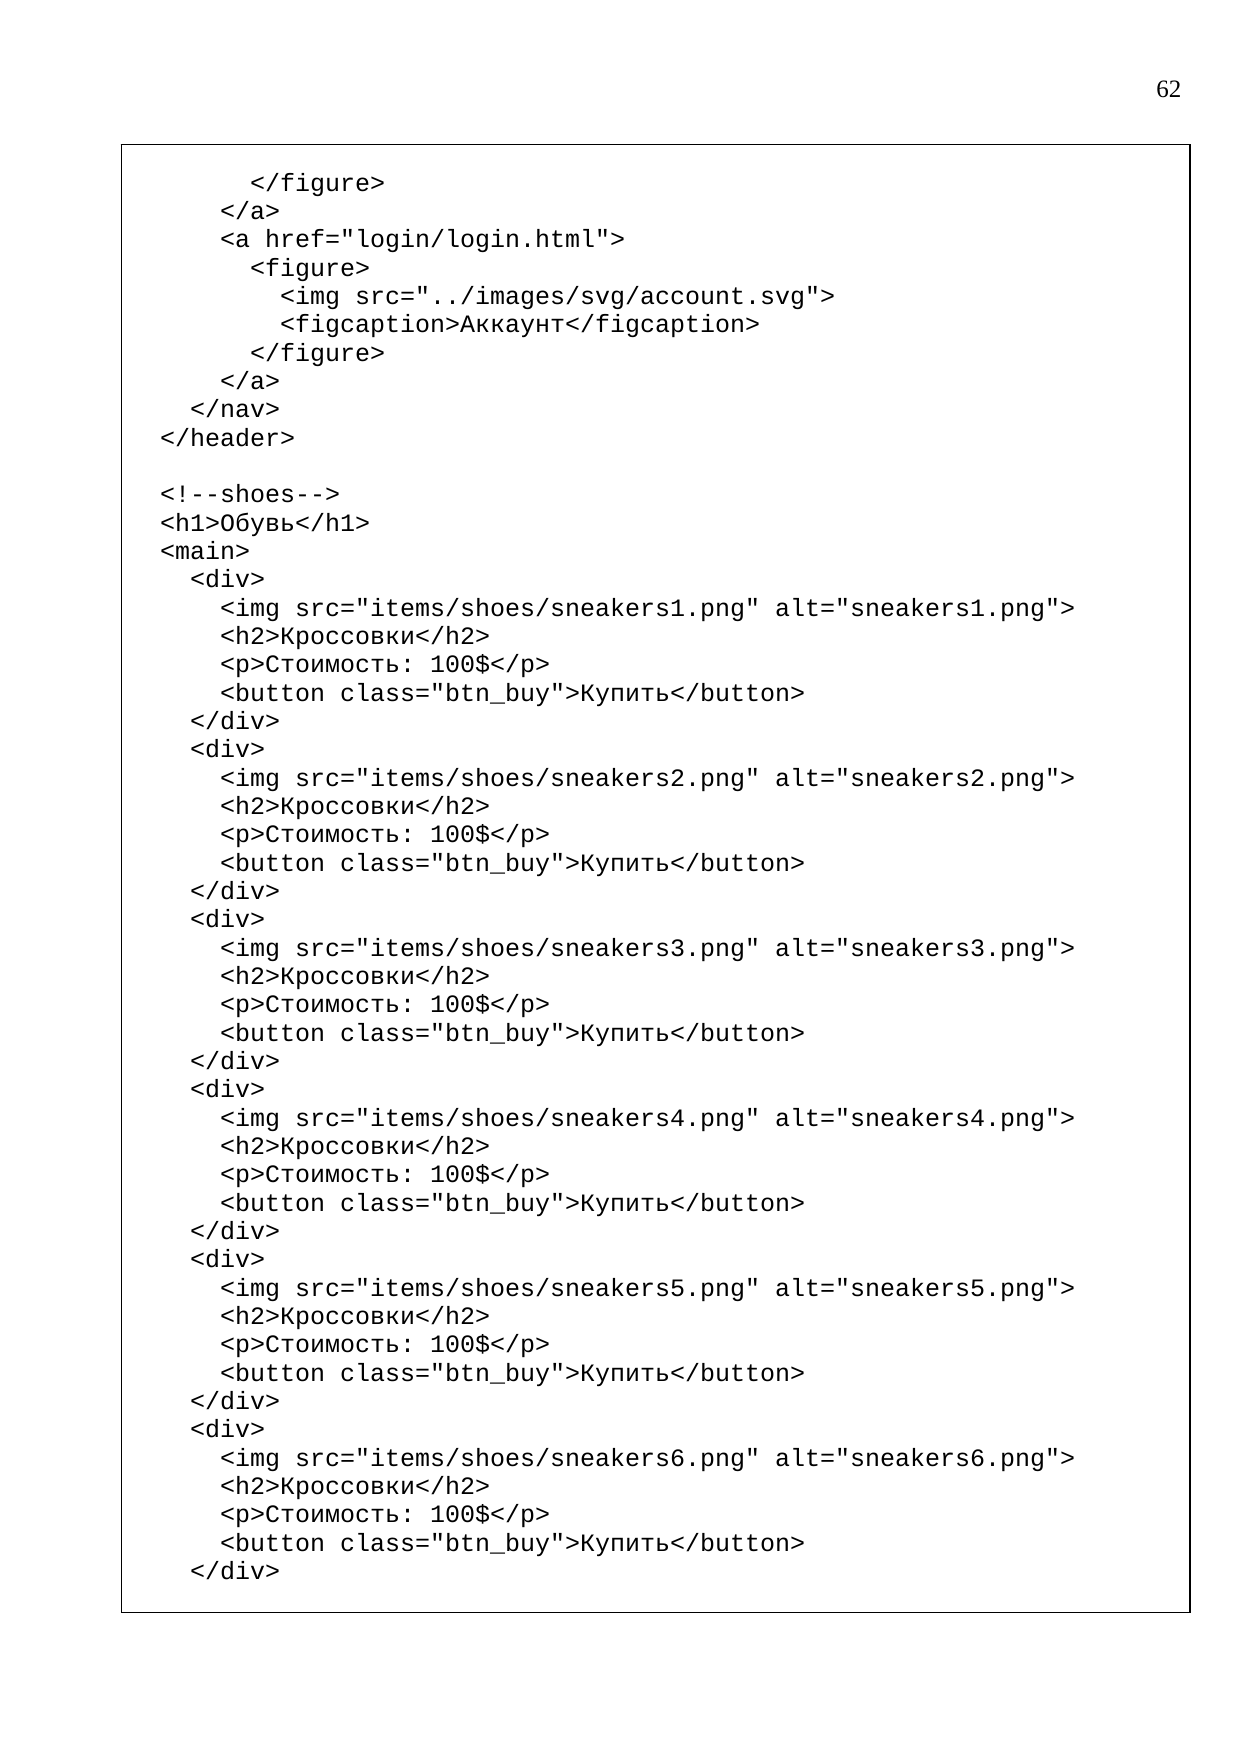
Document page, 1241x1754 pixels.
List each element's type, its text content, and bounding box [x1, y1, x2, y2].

text <h2>Кроссовки</h2> [130, 793, 1181, 822]
text <figure> [130, 255, 1181, 283]
text <h2>Кроссовки</h2> [130, 963, 1181, 992]
text <p>Стоимость: 100$</p> [130, 992, 1181, 1020]
text <img src="items/shoes/sneakers6.png" alt="sneakers6.png"> [130, 1445, 1181, 1473]
text <button class="btn_buy">Купить</button> [130, 680, 1181, 708]
text <figcaption>Аккаунт</figcaption> [130, 312, 1181, 340]
text <p>Стоимость: 100$</p> [130, 1162, 1181, 1190]
text <p>Стоимость: 100$</p> [130, 1502, 1181, 1530]
text <img src="items/shoes/sneakers1.png" alt="sneakers1.png"> [130, 595, 1181, 623]
text <!--shoes--> [130, 482, 1181, 510]
text <p>Стоимость: 100$</p> [130, 652, 1181, 680]
text <button class="btn_buy">Купить</button> [130, 1360, 1181, 1388]
text <img src="../images/svg/account.svg"> [130, 283, 1181, 312]
text </div> [122, 1532, 1189, 1612]
text </div> [130, 878, 1181, 907]
text <div> [130, 737, 1181, 765]
text <img src="items/shoes/sneakers2.png" alt="sneakers2.png"> [130, 765, 1181, 793]
text </figure> [122, 145, 1189, 198]
text </figure> [130, 340, 1181, 368]
text </header> [130, 425, 1181, 453]
text <h2>Кроссовки</h2> [130, 1133, 1181, 1162]
text <p>Стоимость: 100$</p> [130, 1332, 1181, 1360]
text <button class="btn_buy">Купить</button> [130, 1020, 1181, 1048]
text <div> [130, 1417, 1181, 1445]
text <div> [130, 1247, 1181, 1275]
text <img src="items/shoes/sneakers4.png" alt="sneakers4.png"> [130, 1105, 1181, 1133]
text </a> [130, 198, 1181, 227]
text <h2>Кроссовки</h2> [130, 623, 1181, 652]
text <p>Стоимость: 100$</p> [130, 822, 1181, 850]
text <h2>Кроссовки</h2> [130, 1303, 1181, 1332]
text </div> [130, 1218, 1181, 1247]
text <div> [130, 907, 1181, 935]
text <a href="login/login.html"> [130, 227, 1181, 255]
text </a> [130, 368, 1181, 397]
text <img src="items/shoes/sneakers5.png" alt="sneakers5.png"> [130, 1275, 1181, 1303]
text <div> [130, 567, 1181, 595]
text <img src="items/shoes/sneakers3.png" alt="sneakers3.png"> [130, 935, 1181, 963]
text <div> [130, 1077, 1181, 1105]
text </div> [130, 708, 1181, 737]
text </nav> [130, 397, 1181, 425]
text <h1>Обувь</h1> [130, 510, 1181, 538]
text </div> [130, 1388, 1181, 1417]
text <button class="btn_buy">Купить</button> [130, 1190, 1181, 1218]
text <button class="btn_buy">Купить</button> [130, 850, 1181, 878]
text <h2>Кроссовки</h2> [130, 1473, 1181, 1502]
text <main> [130, 538, 1181, 567]
text </div> [130, 1048, 1181, 1077]
